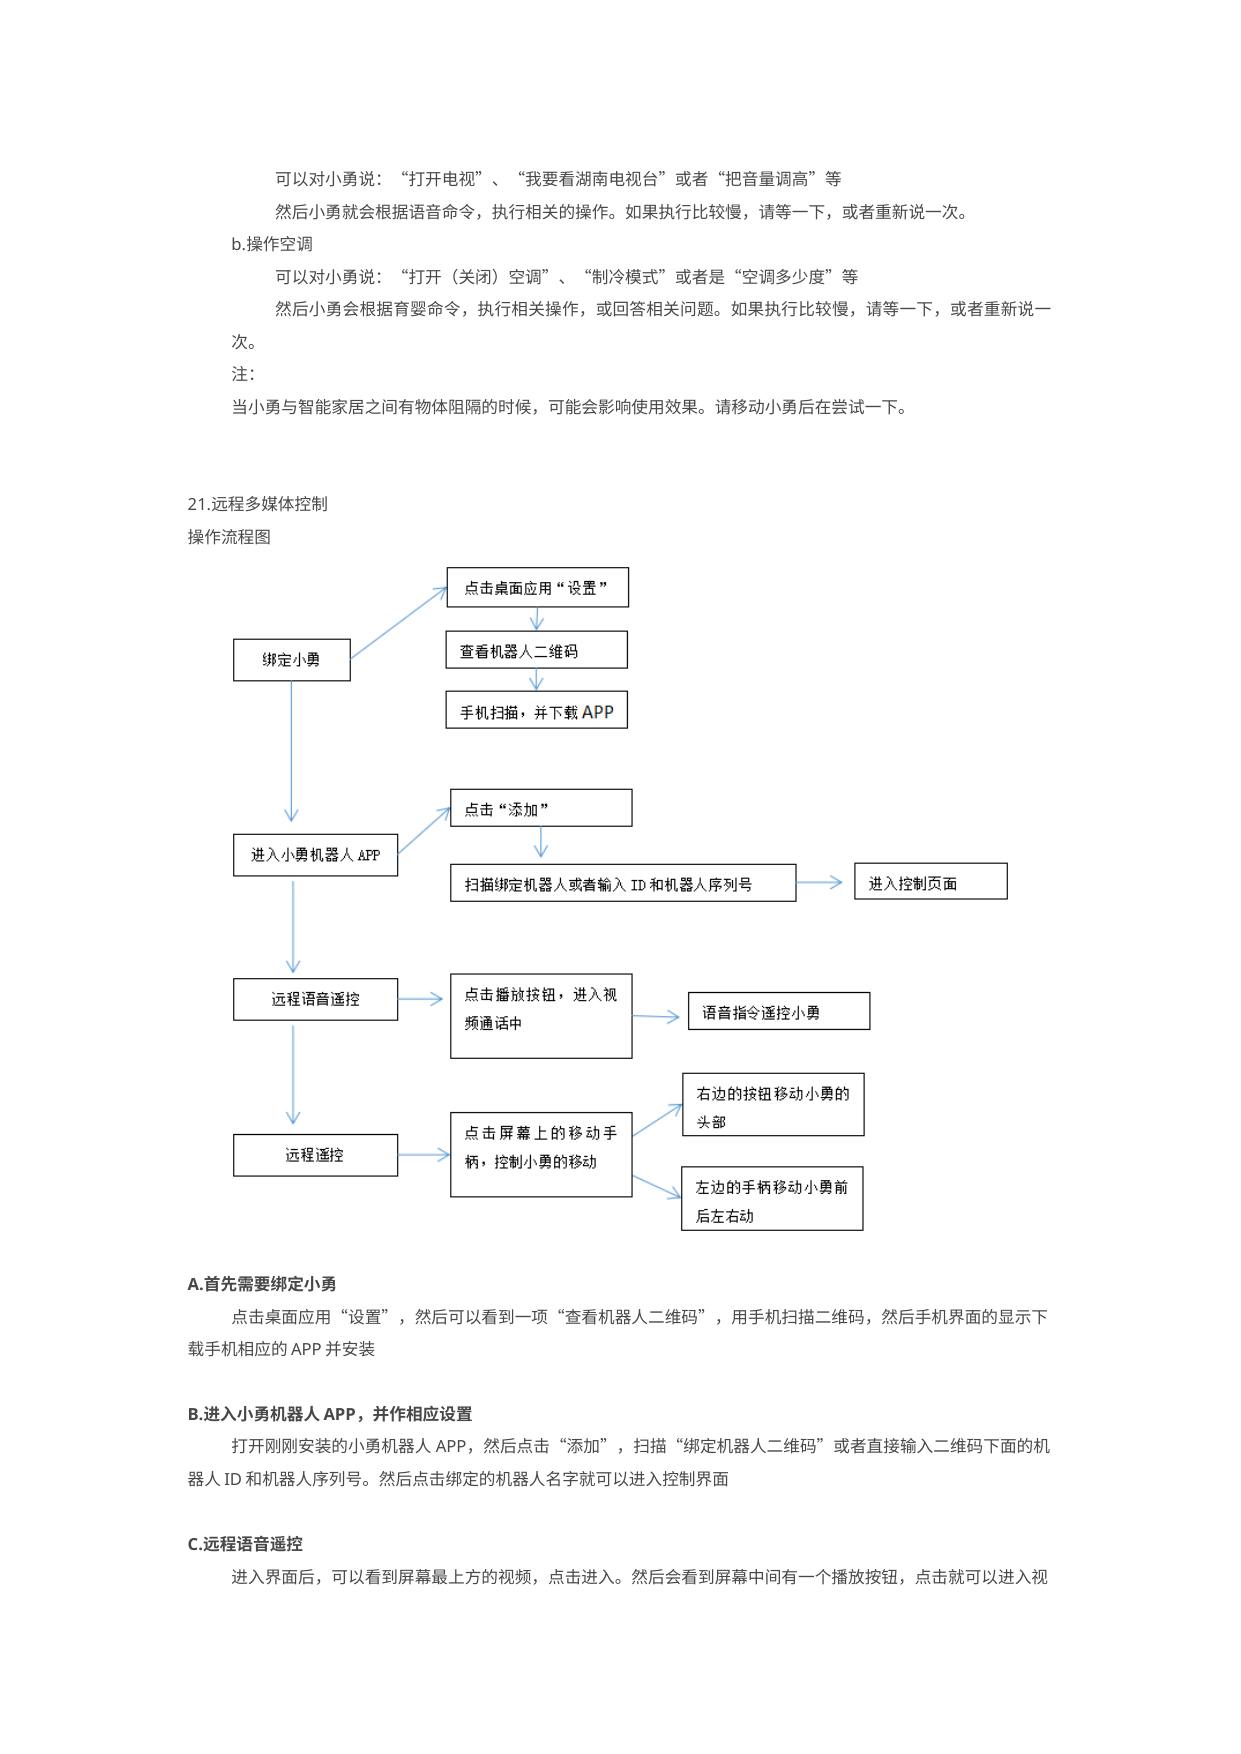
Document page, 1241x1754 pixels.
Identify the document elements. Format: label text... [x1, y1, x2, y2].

list 远程多媒体控制 [187, 487, 1053, 519]
text 打开刚刚安装的小勇机器人APP，然后点击“添加”，扫描“绑定机器人二维码”或者直接输入二维码下面的机器人ID和机器人序列号。然后点击绑定的机器人名字就可以进入控制界面 [187, 1429, 1053, 1494]
text 注： [187, 357, 1053, 389]
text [187, 1559, 1053, 1592]
picture [187, 552, 1053, 1261]
text A.首先需要绑定小勇 [187, 1267, 1053, 1299]
text 然后小勇会根据育婴命令，执行相关操作，或回答相关问题。如果执行比较慢，请等一下，或者重新说一次。 [231, 292, 1053, 357]
text C.远程语音遥控 [187, 1527, 1053, 1559]
text 可以对小勇说：“打开（关闭）空调”、“制冷模式”或者是“空调多少度”等 [231, 259, 1053, 292]
text 当小勇与智能家居之间有物体阻隔的时候，可能会影响使用效果。请移动小勇后在尝试一下。 [187, 389, 1053, 422]
text 然后小勇就会根据语音命令，执行相关的操作。如果执行比较慢，请等一下，或者重新说一次。 [231, 194, 1053, 227]
text b.操作空调 [187, 227, 1053, 259]
text 可以对小勇说：“打开电视”、“我要看湖南电视台”或者“把音量调高”等 [231, 162, 1053, 194]
text B.进入小勇机器人APP，并作相应设置 [187, 1397, 1053, 1429]
text 操作流程图 [187, 519, 1053, 552]
text 点击桌面应用“设置”，然后可以看到一项“查看机器人二维码”，用手机扫描二维码，然后手机界面的显示下载手机相应的APP并安装 [187, 1299, 1053, 1364]
